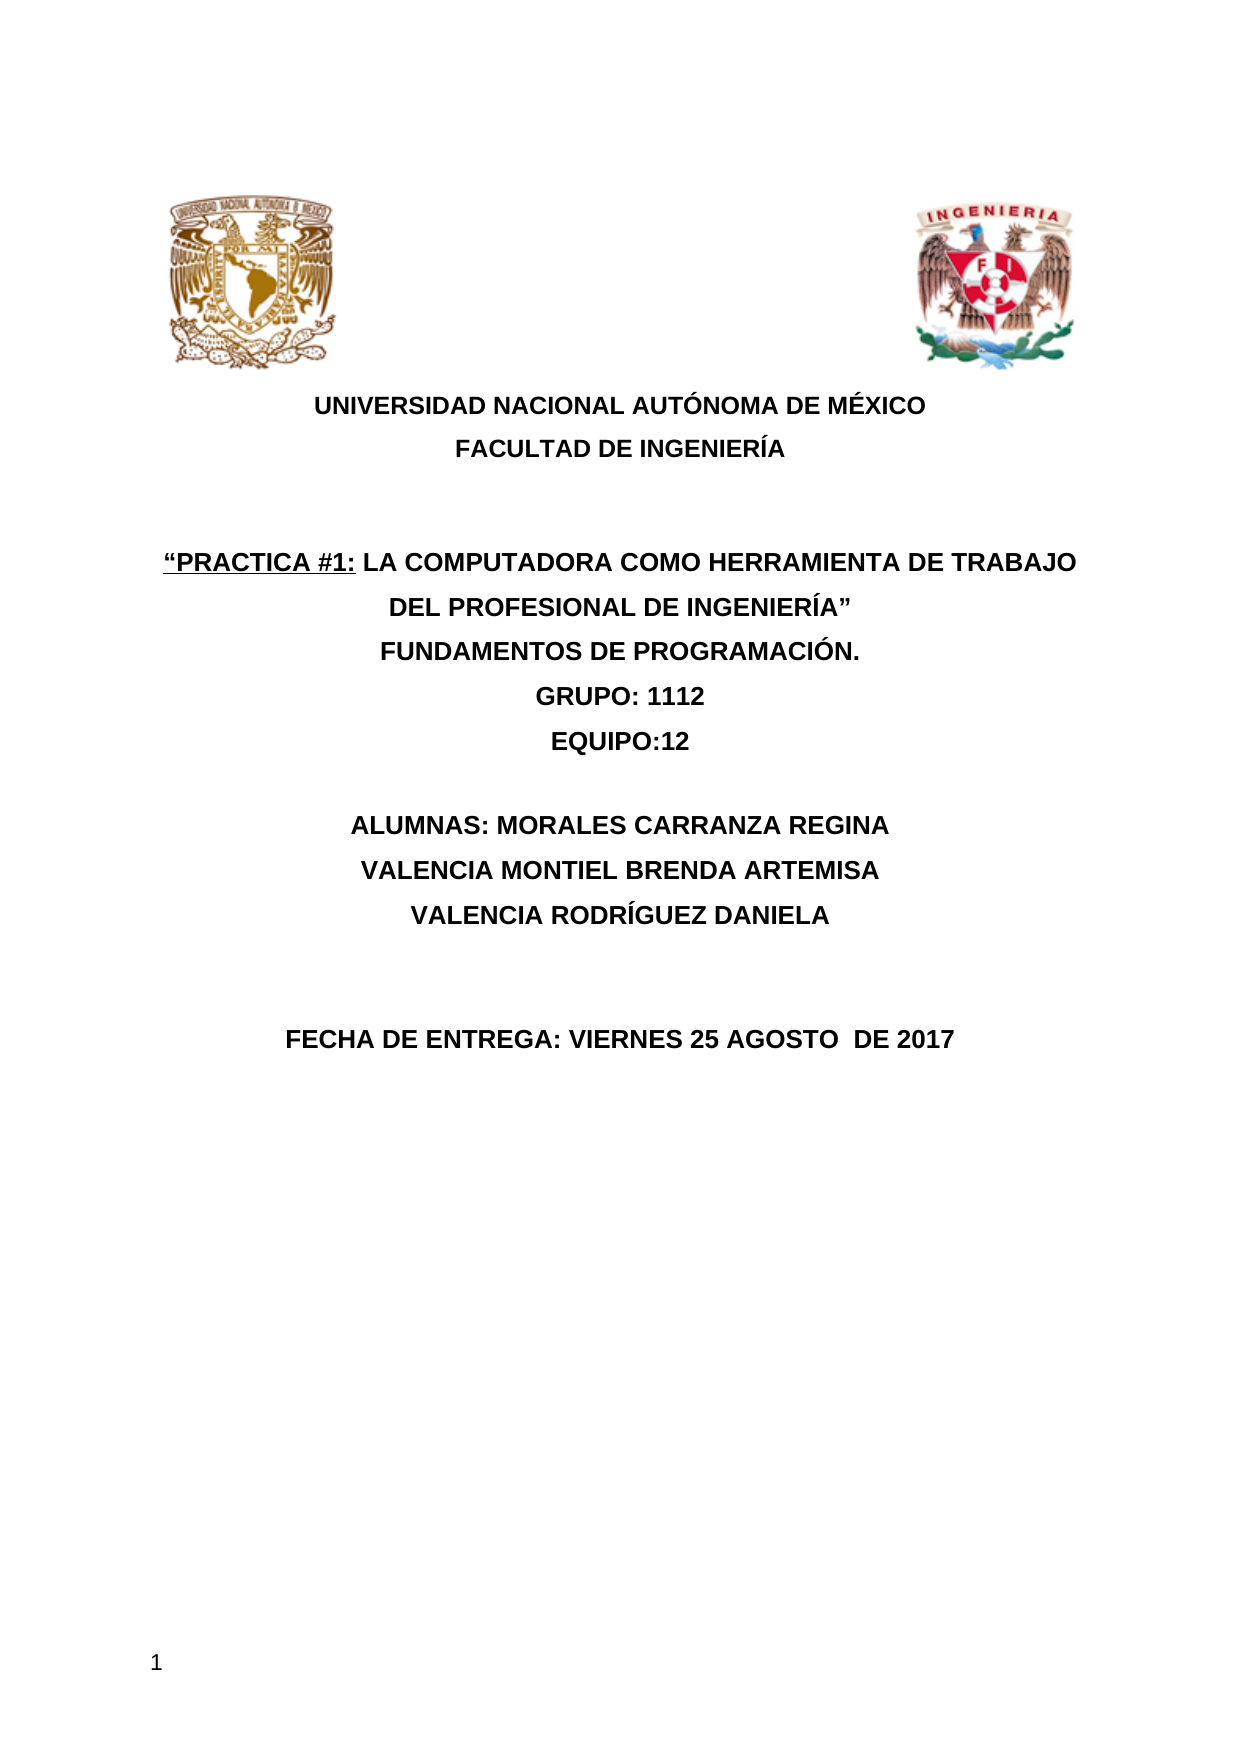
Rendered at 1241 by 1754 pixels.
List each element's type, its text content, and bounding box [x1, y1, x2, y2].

text ALUMNAS: MORALES CARRANZA REGINA [150, 810, 1090, 840]
text VALENCIA MONTIEL BRENDA ARTEMISA [150, 855, 1090, 885]
text FUNDAMENTOS DE PROGRAMACIÓN. [150, 636, 1090, 666]
text FECHA DE ENTREGA: VIERNES 25 AGOSTO DE 2017 [150, 1024, 1090, 1053]
picture [160, 194, 342, 376]
text GRUPO: 1112 [150, 681, 1090, 711]
text FACULTAD DE INGENIERÍA [150, 434, 1090, 463]
text EQUIPO:12 [150, 726, 1090, 756]
text VALENCIA RODRÍGUEZ DANIELA [150, 900, 1090, 930]
text “PRACTICA #1: LA COMPUTADORA COMO HERRAMIENTA DE TRABAJO DEL PROFESIONAL DE INGENIERÍA” [150, 547, 1090, 622]
text UNIVERSIDAD NACIONAL AUTÓNOMA DE MÉXICO [150, 391, 1090, 420]
picture [910, 196, 1080, 376]
